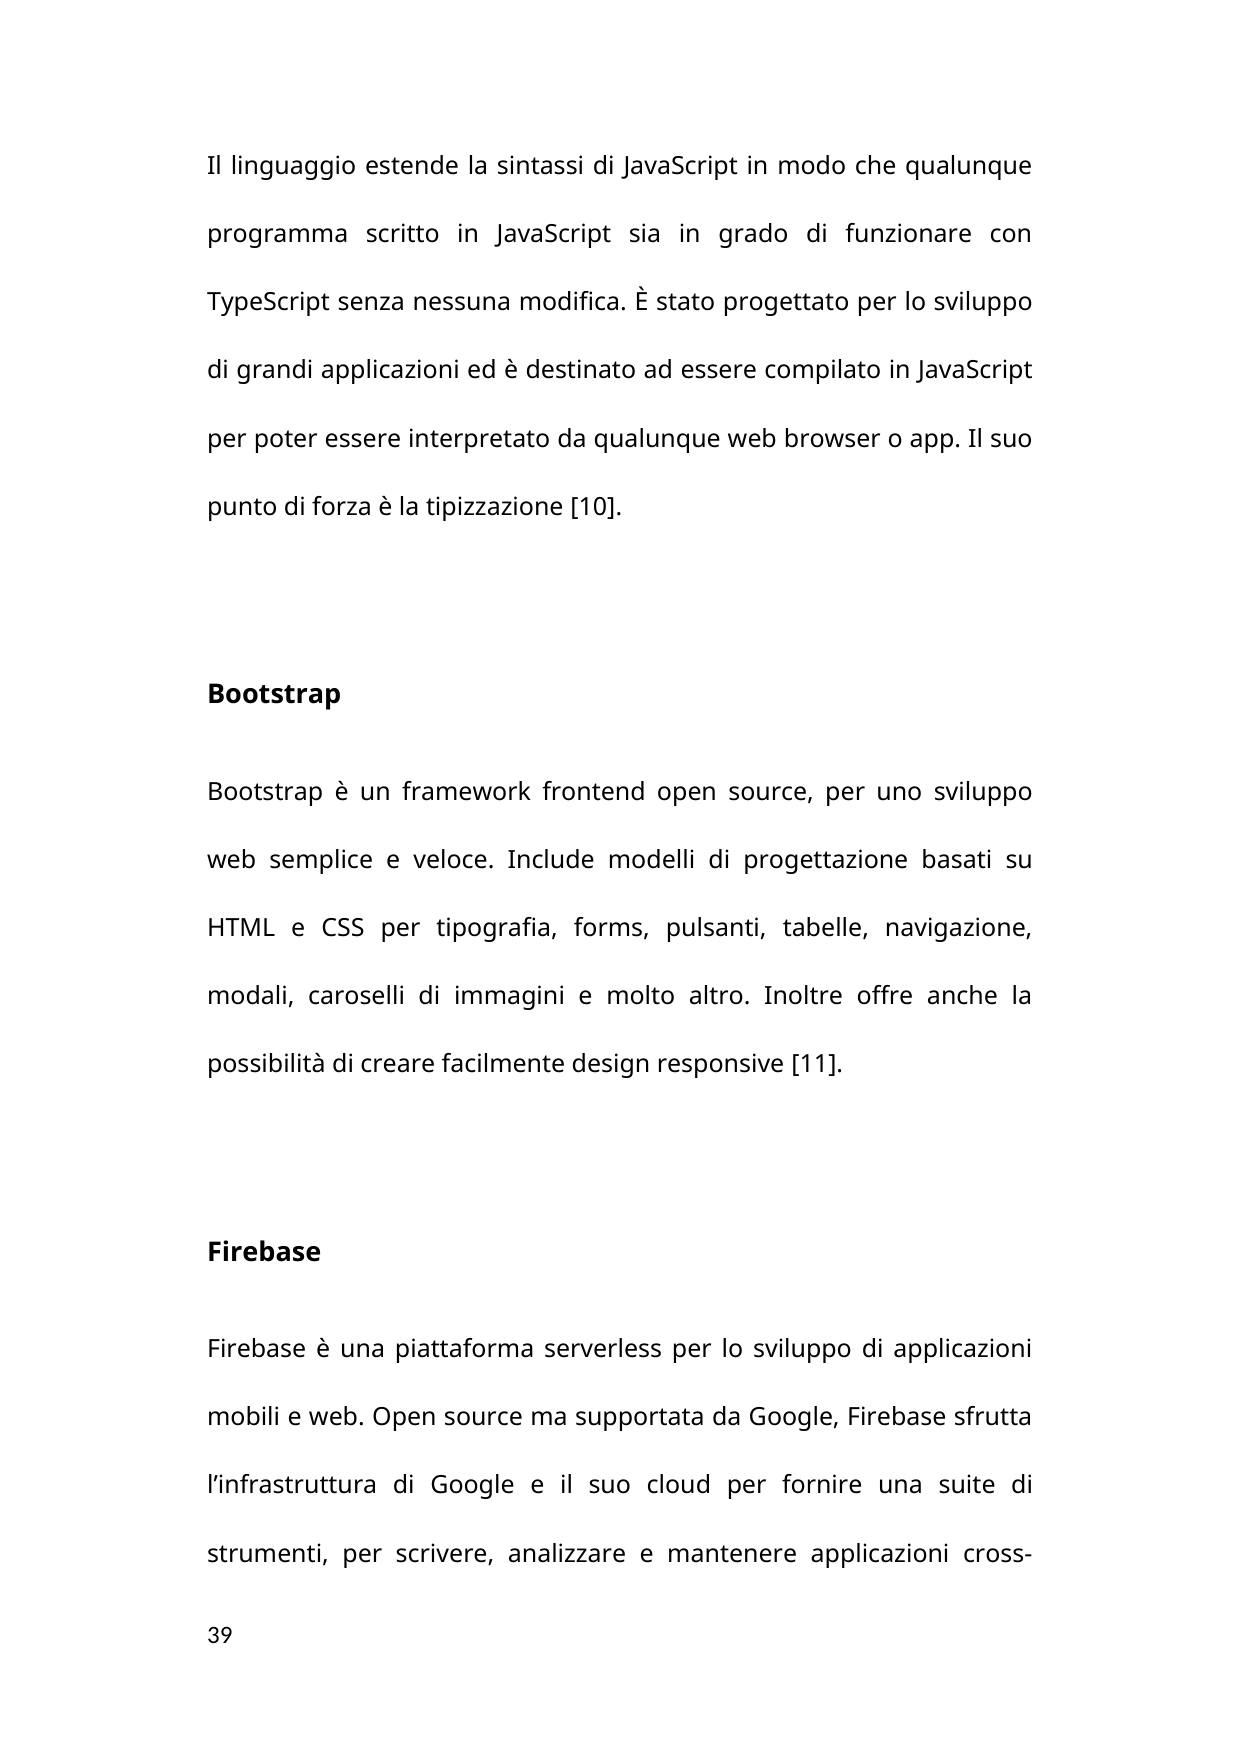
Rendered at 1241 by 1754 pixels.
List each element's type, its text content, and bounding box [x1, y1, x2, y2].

text Firebase [207, 1232, 1033, 1269]
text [207, 1331, 1033, 1569]
text Bootstrap è un framework frontend open source, per uno sviluppo web semplice e veloce. Include modelli di progettazione basati su HTML e CSS per tipografia, forms, pulsanti, tabelle, navigazione, modali, caroselli di immagini e molto altro. Inoltre offre anche la possibilità di creare facilmente design responsive . [207, 773, 1033, 1080]
text Bootstrap [207, 674, 1033, 711]
text Il linguaggio estende la sintassi di JavaScript in modo che qualunque programma scritto in JavaScript sia in grado di funzionare con TypeScript senza nessuna modifica. È stato progettato per lo sviluppo di grandi applicazioni ed è destinato ad essere compilato in JavaScript per poter essere interpretato da qualunque web browser o app. Il suo punto di forza è la tipizzazione . [207, 148, 1033, 522]
